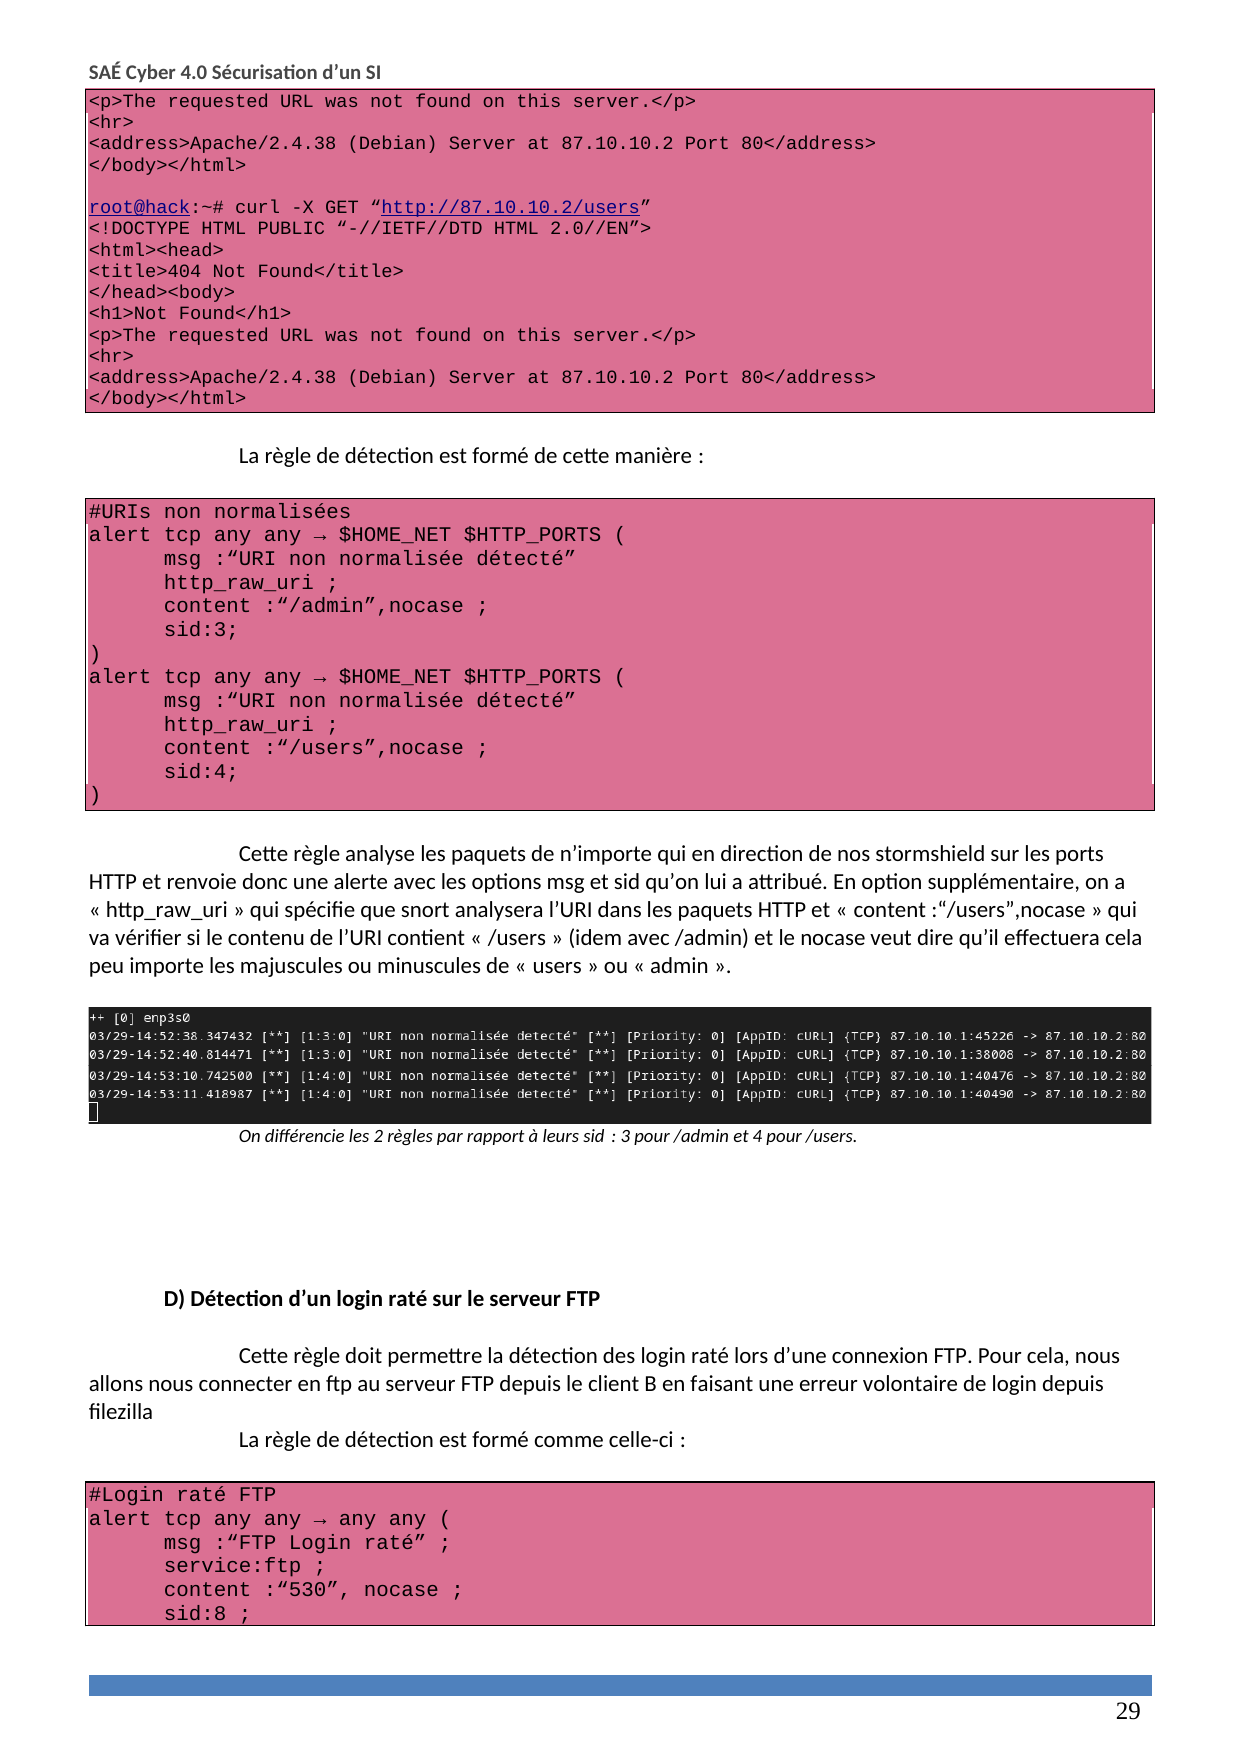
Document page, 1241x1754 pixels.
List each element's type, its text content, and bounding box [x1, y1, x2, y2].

text <title>404 Not Found</title> [88, 262, 1152, 283]
text content :“530”, nocase ; [88, 1579, 1152, 1603]
picture [88, 1007, 1152, 1124]
text <p>The requested URL was not found on this server.</p> [88, 325, 1152, 347]
text ) [86, 781, 1154, 810]
text service:ftp ; [88, 1555, 1152, 1579]
text D) Détection d’un login raté sur le serveur FTP [88, 1284, 1152, 1312]
text http_raw_uri ; [88, 713, 1152, 737]
text alert tcp any any → any any ( [88, 1508, 1152, 1532]
text La règle de détection est formé comme celle-ci : [163, 1425, 1152, 1453]
text </head><body> [88, 283, 1152, 304]
text #URIs non normalisées [86, 499, 1154, 524]
text content :“/admin”,nocase ; [88, 595, 1152, 619]
text <p>The requested URL was not found on this server.</p> [86, 90, 1154, 113]
text msg :“FTP Login raté” ; [88, 1532, 1152, 1555]
text La règle de détection est formé de cette manière : [88, 442, 1152, 469]
text <address>Apache/2.4.38 (Debian) Server at 87.10.10.2 Port 80</address> [88, 368, 1152, 386]
text <hr> [88, 113, 1152, 134]
text <address>Apache/2.4.38 (Debian) Server at 87.10.10.2 Port 80</address> [88, 134, 1152, 155]
text Cette règle doit permettre la détection des login raté lors d’une connexion FTP. Pour cela, nous allons nous connecter en ftp au serveur FTP depuis le client B en faisant une erreur volontaire de login depuis filezilla [88, 1341, 1152, 1425]
text sid:3; [88, 619, 1152, 643]
text #Login raté FTP [86, 1483, 1154, 1508]
text </body></html> [86, 386, 1154, 412]
text On différencie les 2 règles par rapport à leurs sid : 3 pour /admin et 4 pour /users. [88, 1124, 1152, 1147]
text ) [88, 643, 1152, 666]
text content :“/users”,nocase ; [88, 737, 1152, 761]
text http_raw_uri ; [88, 572, 1152, 595]
text </body></html> [88, 155, 1152, 177]
text alert tcp any any → $HOME_NET $HTTP_PORTS ( [88, 666, 1152, 690]
text msg :“URI non normalisée détecté” [88, 548, 1152, 572]
text alert tcp any any → $HOME_NET $HTTP_PORTS ( [88, 524, 1152, 548]
text sid:8 ; [88, 1603, 1152, 1625]
text sid:4; [88, 761, 1152, 781]
text <h1>Not Found</h1> [88, 304, 1152, 325]
text <hr> [88, 347, 1152, 368]
text root@hack:~# curl -X GET “http://87.10.10.2/users” [88, 198, 1152, 219]
text msg :“URI non normalisée détecté” [88, 690, 1152, 713]
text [88, 219, 1152, 240]
text <html><head> [88, 240, 1152, 262]
text Cette règle analyse les paquets de n’importe qui en direction de nos stormshield sur les ports HTTP et renvoie donc une alerte avec les options msg et sid qu’on lui a attribué. En option supplémentaire, on a « http_raw_uri » qui spécifie que snort analysera l’URI dans les paquets HTTP et « content :“/users”,nocase » qui va vérifier si le contenu de l’URI contient « /users » (idem avec /admin) et le nocase veut dire qu’il effectuera cela peu importe les majuscules ou minuscules de « users » ou « admin ». [88, 839, 1152, 979]
